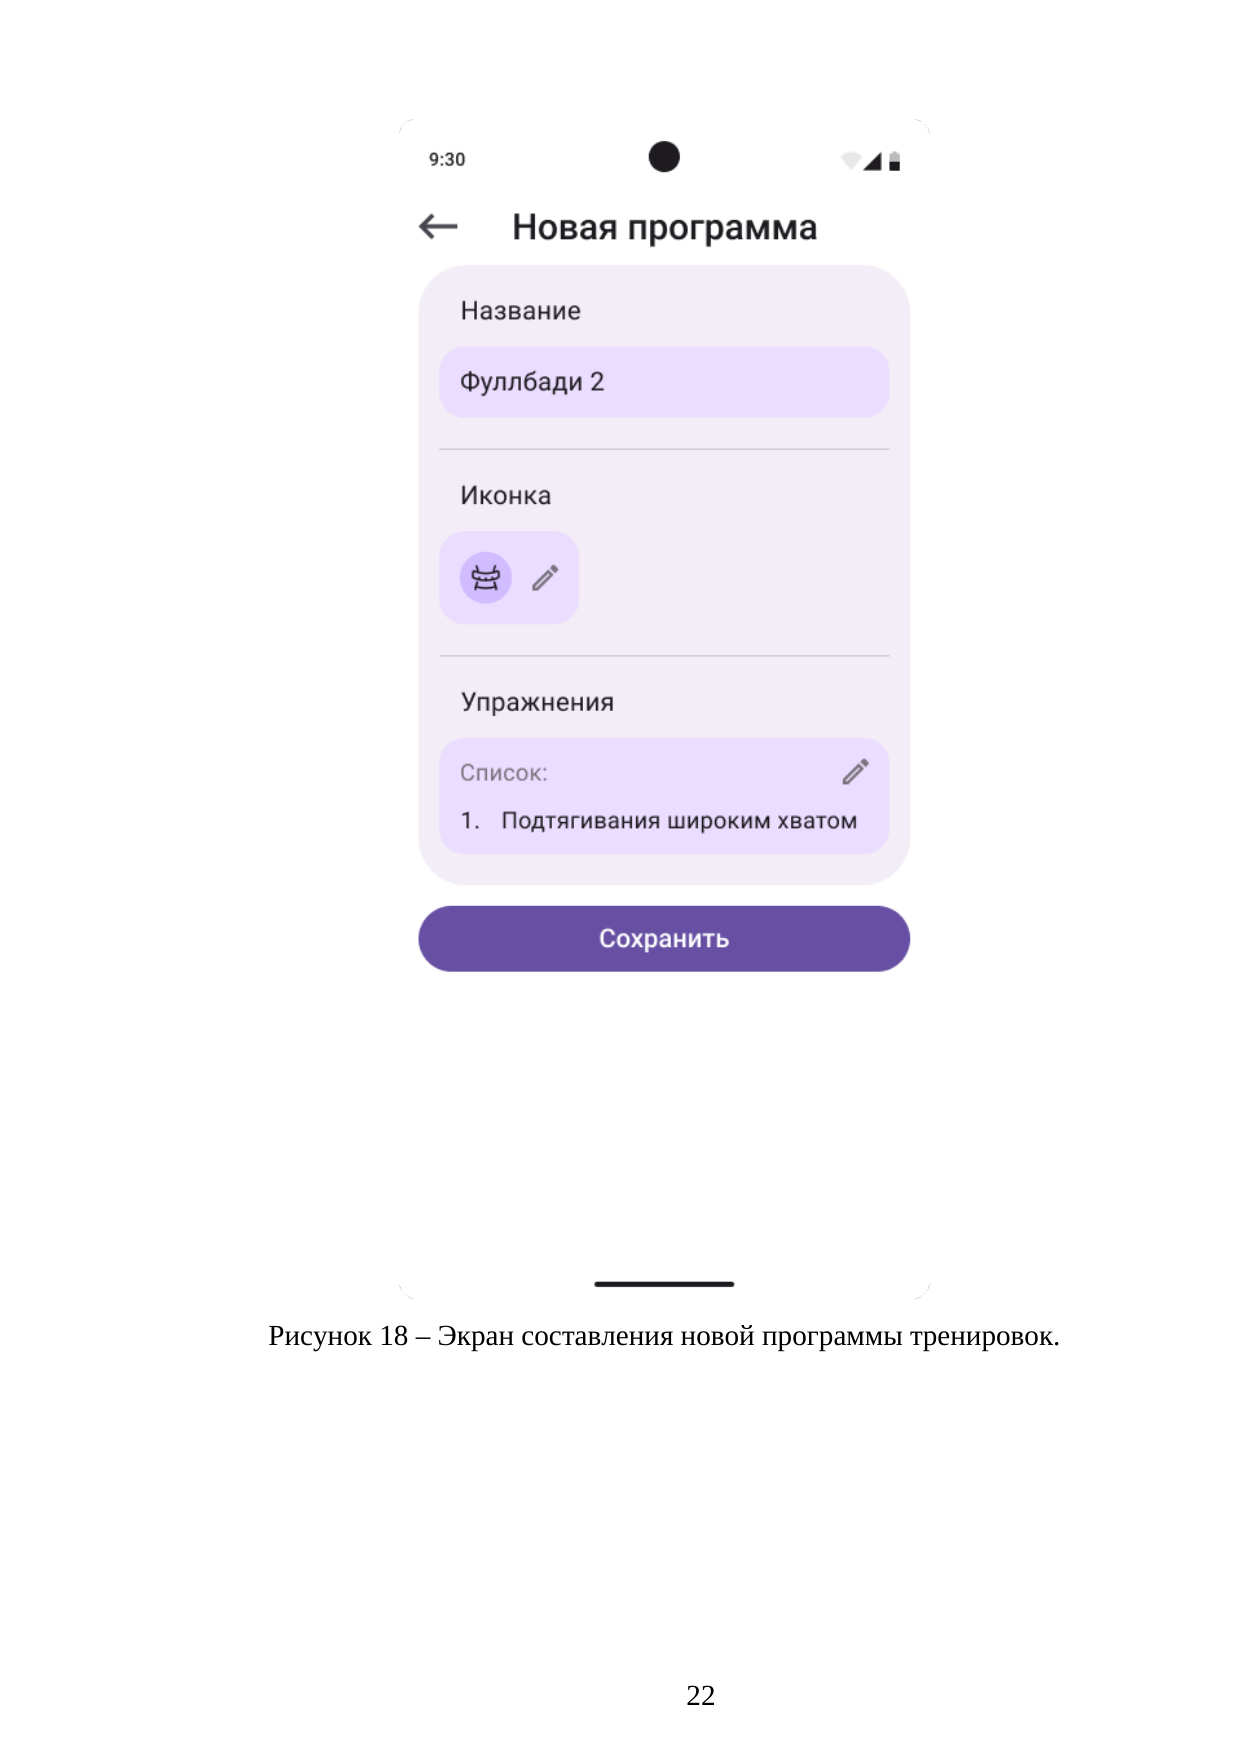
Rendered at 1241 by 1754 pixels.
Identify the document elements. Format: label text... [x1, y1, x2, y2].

text Рисунок 18 – Экран составления новой программы тренировок. [177, 1318, 1152, 1352]
picture [398, 118, 931, 1300]
